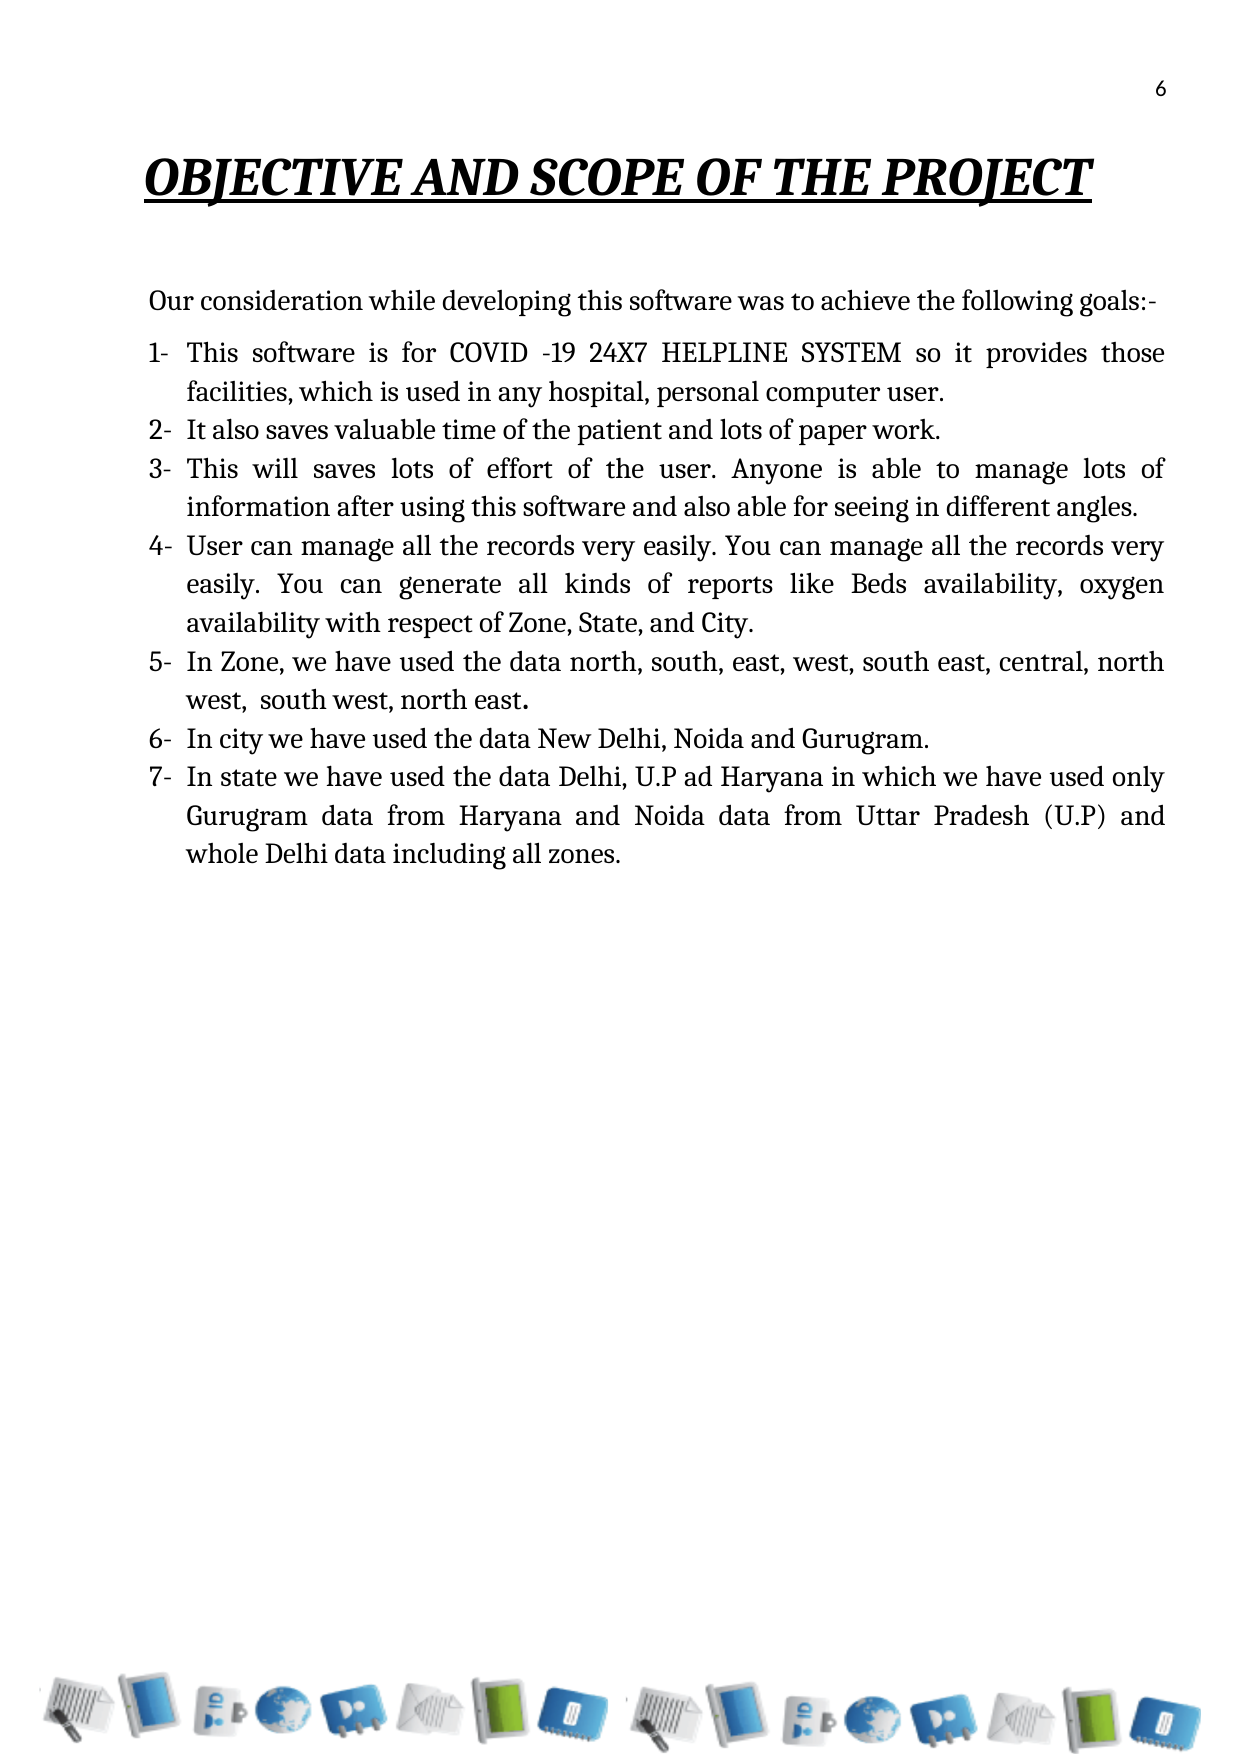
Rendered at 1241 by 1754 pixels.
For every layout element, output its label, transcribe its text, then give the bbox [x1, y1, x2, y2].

list User can manage all the records very easily. You can manage all the records very easily. You can generate all kinds of reports like Beds availability, oxygen availability with respect of Zone, State, and City. [149, 529, 1167, 640]
list OBJECTIVE AND SCOPE OF THE PROJECT [74, 147, 1167, 209]
list This software is for COVID -19 24X7 HELPLINE SYSTEM so it provides those facilities, which is used in any hospital, personal computer user. [149, 336, 1167, 408]
list It also saves valuable time of the patient and lots of paper work. [149, 413, 1167, 447]
list In state we have used the data Delhi, U.P ad Haryana in which we have used only Gurugram data from Haryana and Noida data from Uttar Pradesh (U.P) and whole Delhi data including all zones. [149, 760, 1167, 871]
picture [625, 1319, 1201, 1754]
list In Zone, we have used the data north, south, east, west, south east, central, north west, south west, north east. [149, 645, 1167, 717]
picture [39, 1309, 609, 1746]
list This will saves lots of effort of the user. Anyone is able to manage lots of information after using this software and also able for seeing in different angles. [149, 452, 1167, 524]
text Our consideration while developing this software was to achieve the following goals:- [149, 284, 1167, 317]
list In city we have used the data New Delhi, Noida and Gurugram. [149, 722, 1167, 755]
